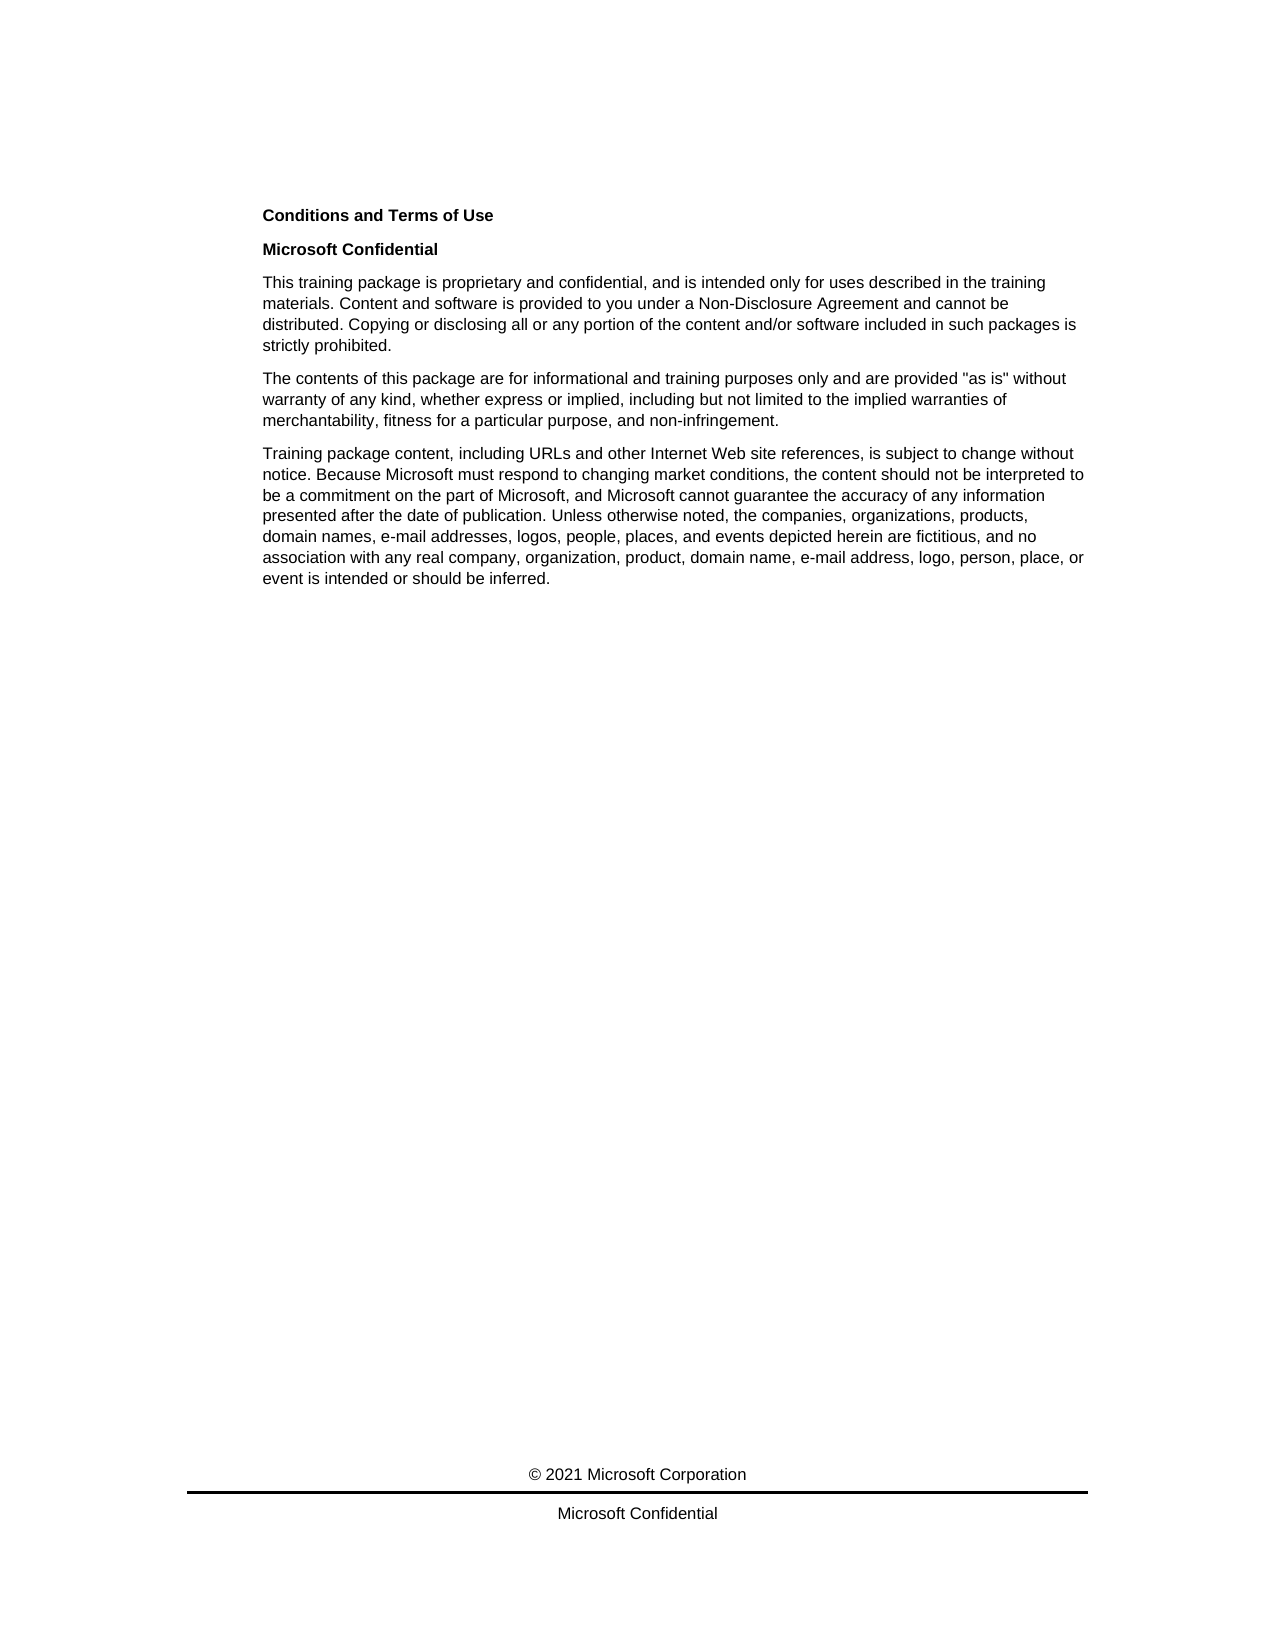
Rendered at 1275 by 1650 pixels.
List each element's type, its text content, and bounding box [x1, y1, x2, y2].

text Conditions and Terms of Use [262, 205, 1088, 226]
text Training package content, including URLs and other Internet Web site references, is subject to change without notice. Because Microsoft must respond to changing market conditions, the content should not be interpreted to be a commitment on the part of Microsoft, and Microsoft cannot guarantee the accuracy of any information presented after the date of publication. Unless otherwise noted, the companies, organizations, products, domain names, e-mail addresses, logos, people, places, and events depicted herein are fictitious, and no association with any real company, organization, product, domain name, e-mail address, logo, person, place, or event is intended or should be inferred. [262, 443, 1088, 588]
text Microsoft Confidential [262, 238, 1088, 259]
text The contents of this package are for informational and training purposes only and are provided "as is" without warranty of any kind, whether express or implied, including but not limited to the implied warranties of merchantability, fitness for a particular purpose, and non-infringement. [262, 368, 1088, 430]
text This training package is proprietary and confidential, and is intended only for uses described in the training materials. Content and software is provided to you under a Non-Disclosure Agreement and cannot be distributed. Copying or disclosing all or any portion of the content and/or software included in such packages is strictly prohibited. [262, 272, 1088, 355]
